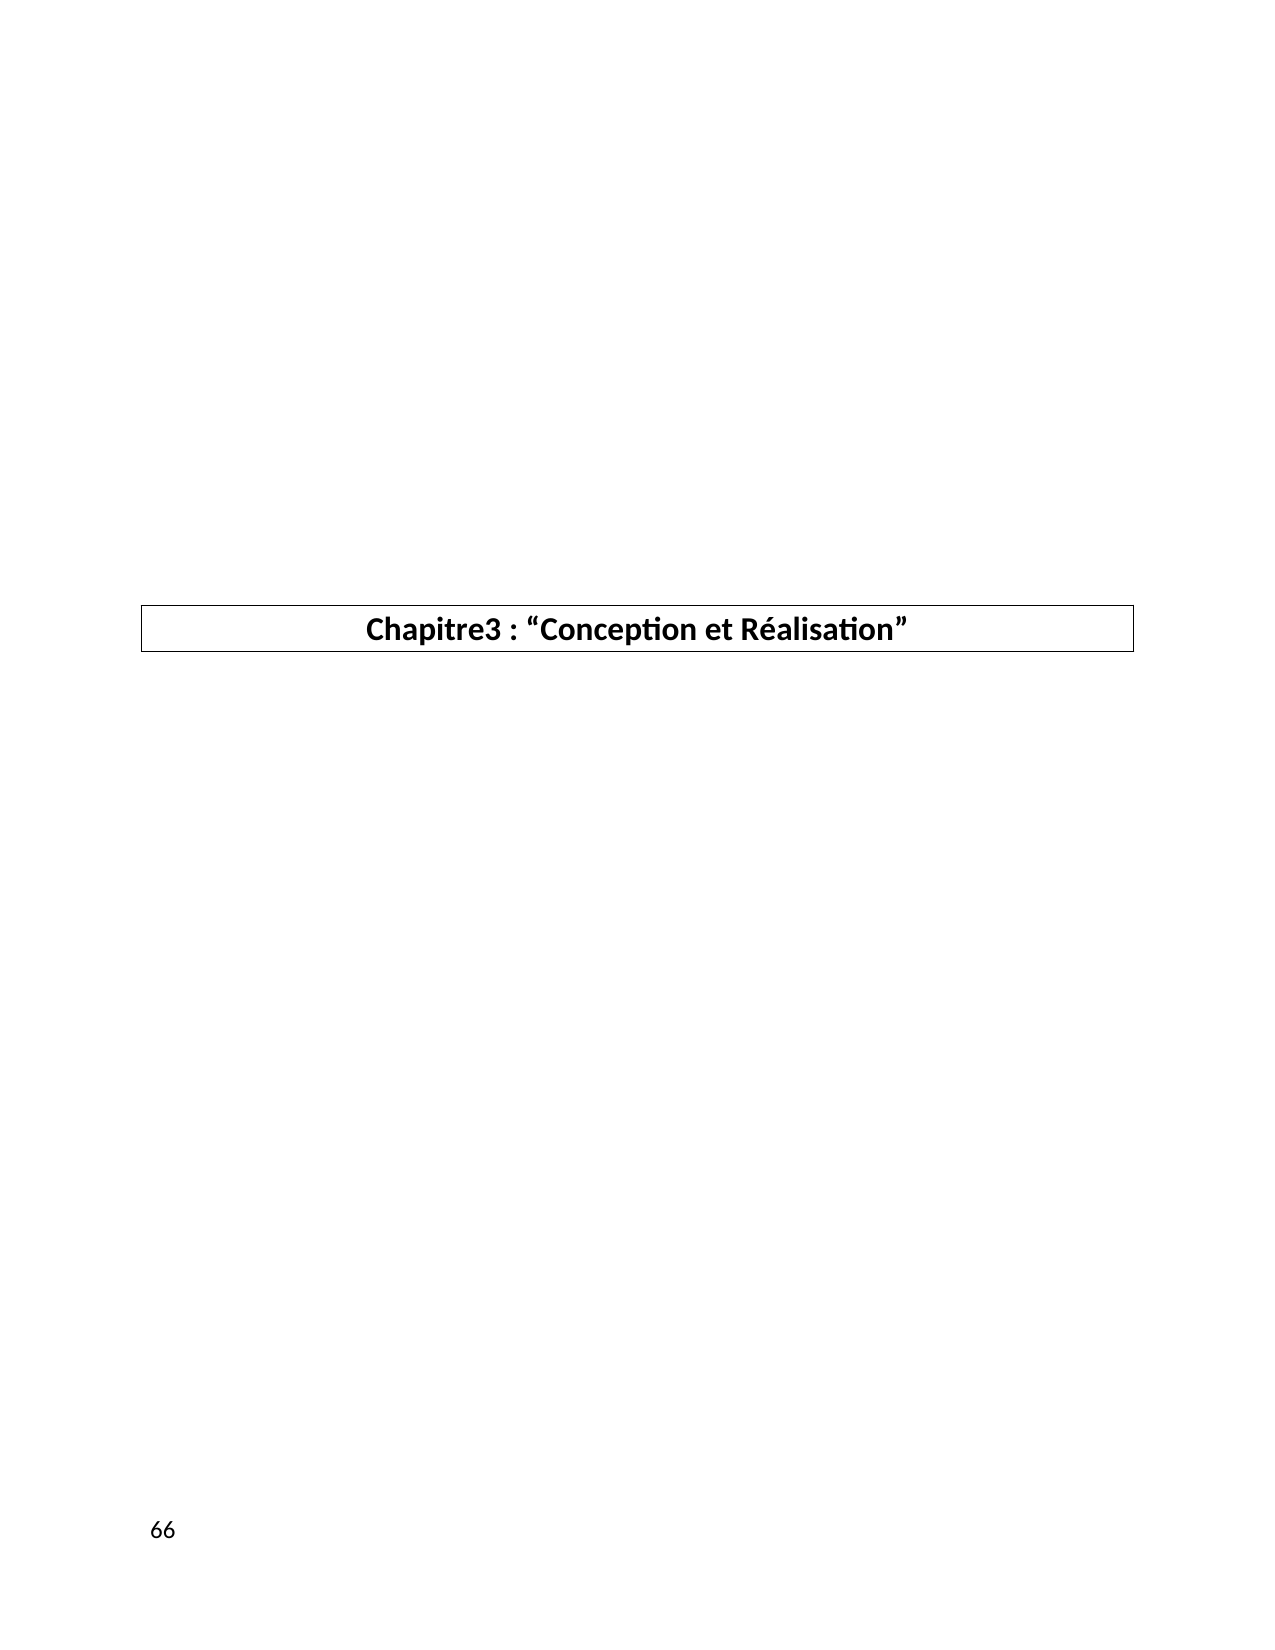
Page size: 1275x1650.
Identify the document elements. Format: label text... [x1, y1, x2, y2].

subtitle Chapitre3 : “Conception et Réalisation” [142, 606, 1133, 651]
